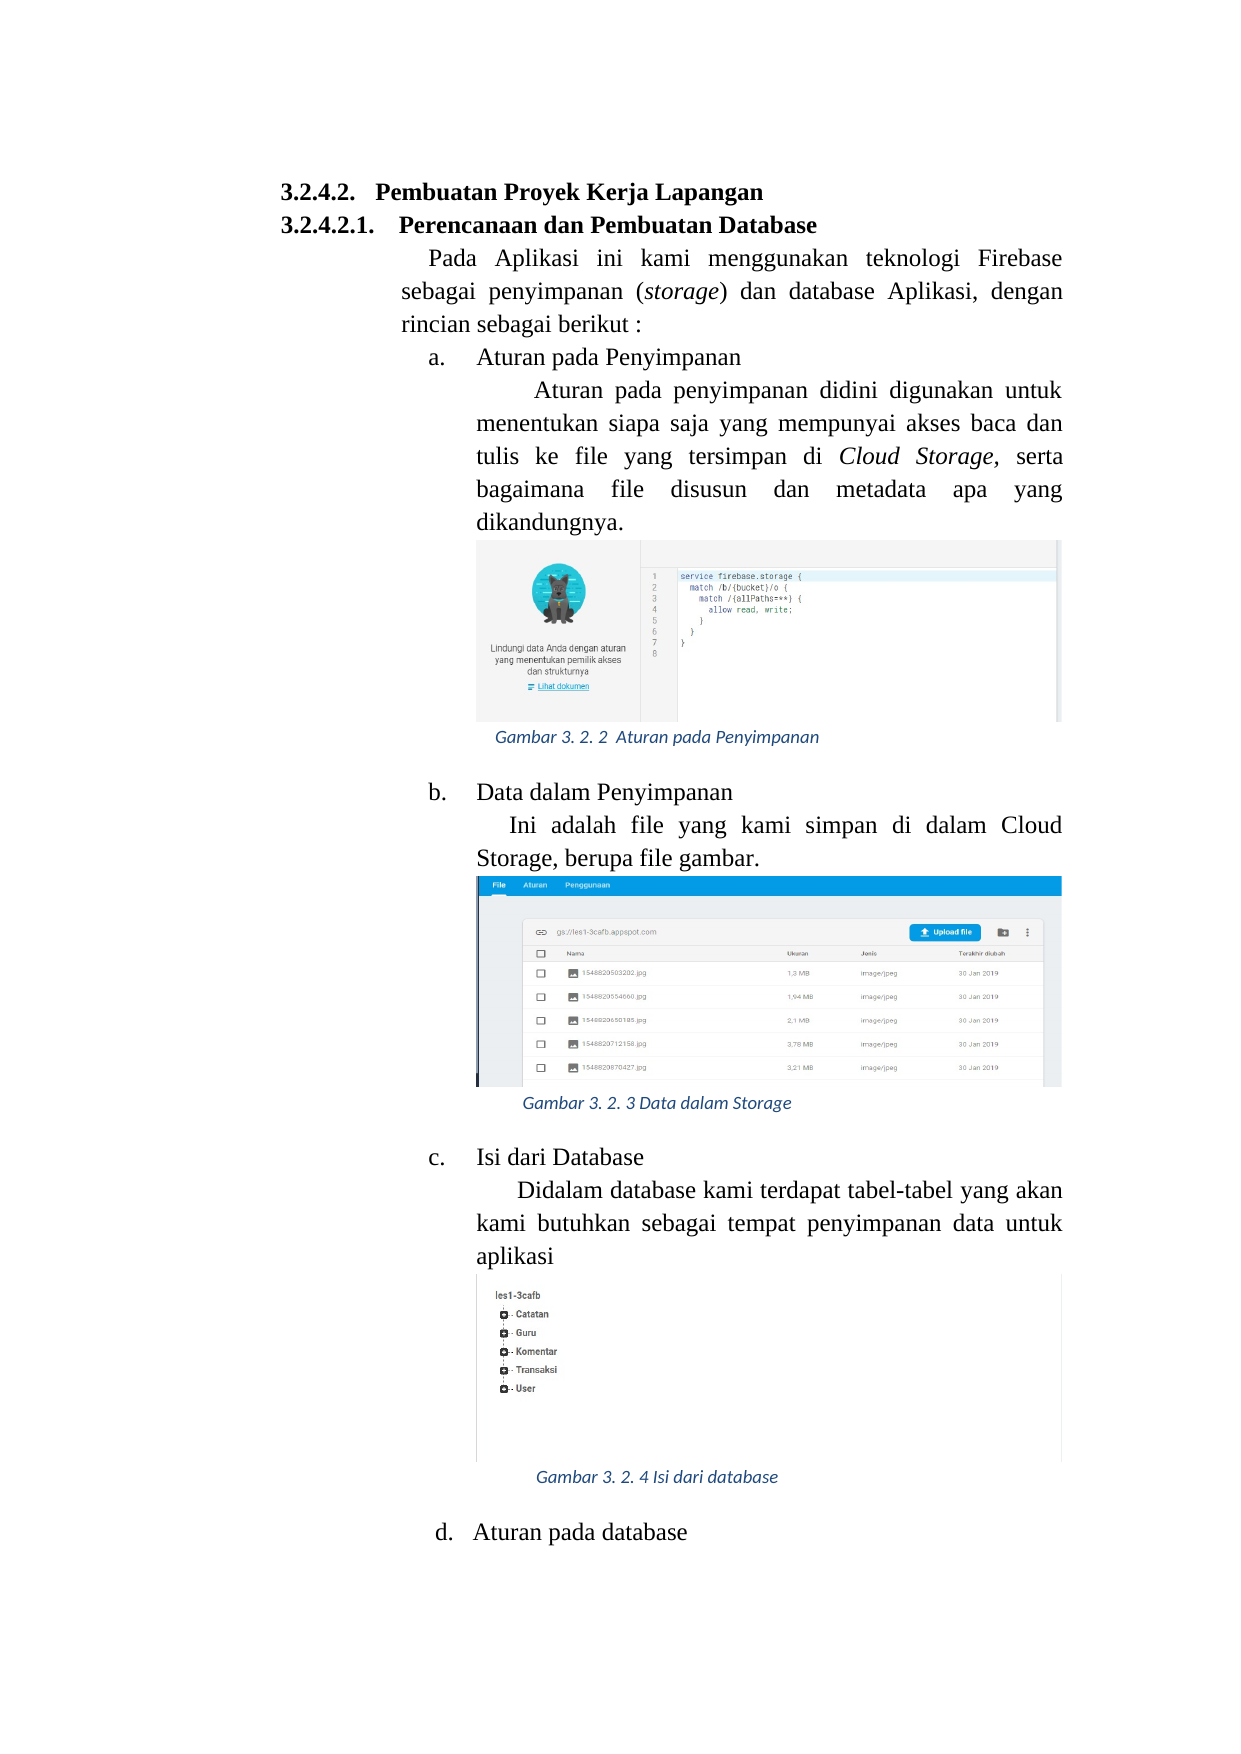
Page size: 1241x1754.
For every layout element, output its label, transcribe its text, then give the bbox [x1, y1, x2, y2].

list Isi dari Database [428, 1142, 1063, 1171]
text Gambar 3. 2. 3 Data dalam Storage [251, 1091, 1063, 1114]
list Perencanaan dan Pembuatan Database [281, 210, 1063, 239]
list Pembuatan Proyek Kerja Lapangan [280, 177, 1063, 206]
picture [476, 1274, 1062, 1462]
list Ini adalah file yang kami simpan di dalam Cloud Storage, berupa file gambar. [476, 810, 1063, 872]
text Didalam database kami terdapat tabel-tabel yang akan kami butuhkan sebagai tempat penyimpanan data untuk aplikasi [476, 1175, 1063, 1270]
text Gambar 3. 2. 2 Aturan pada Penyimpanan [251, 726, 1063, 748]
list Aturan pada database [435, 1517, 1063, 1546]
picture [476, 876, 1062, 1087]
picture [476, 540, 1062, 722]
picture [494, 883, 505, 887]
picture [566, 883, 609, 888]
list Aturan pada Penyimpanan [428, 342, 1063, 371]
text Pada Aplikasi ini kami menggunakan teknologi Firebase sebagai penyimpanan (storage) dan database Aplikasi, dengan rincian sebagai berikut : [401, 243, 1063, 338]
list Aturan pada penyimpanan didini digunakan untuk menentukan siapa saja yang mempunyai akses baca dan tulis ke file yang tersimpan di Cloud Storage, serta bagaimana file disusun dan metadata apa yang dikandungnya. [476, 375, 1063, 536]
text Gambar 3. 2. 4 Isi dari database [251, 1466, 1063, 1488]
list Data dalam Penyimpanan [428, 777, 1063, 806]
